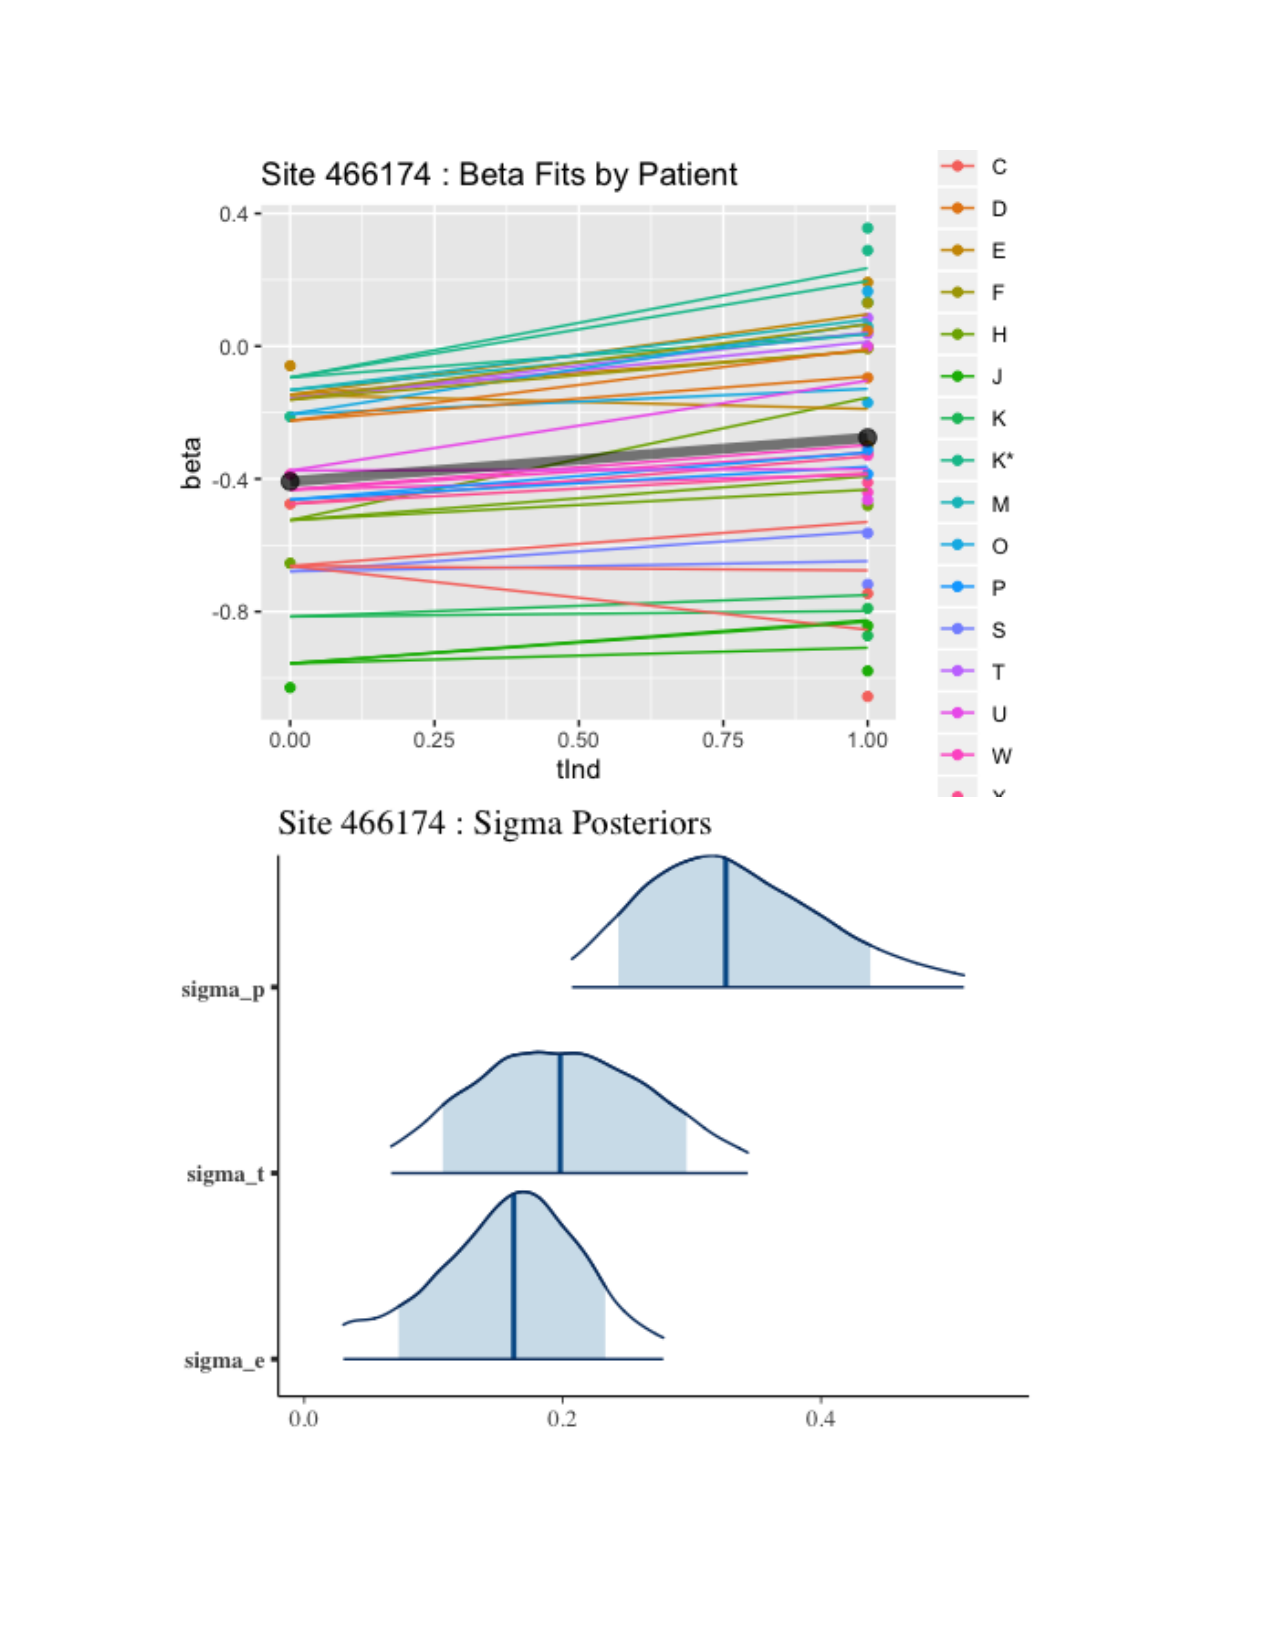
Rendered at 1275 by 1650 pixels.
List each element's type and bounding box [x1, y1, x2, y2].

picture [168, 150, 1044, 1445]
